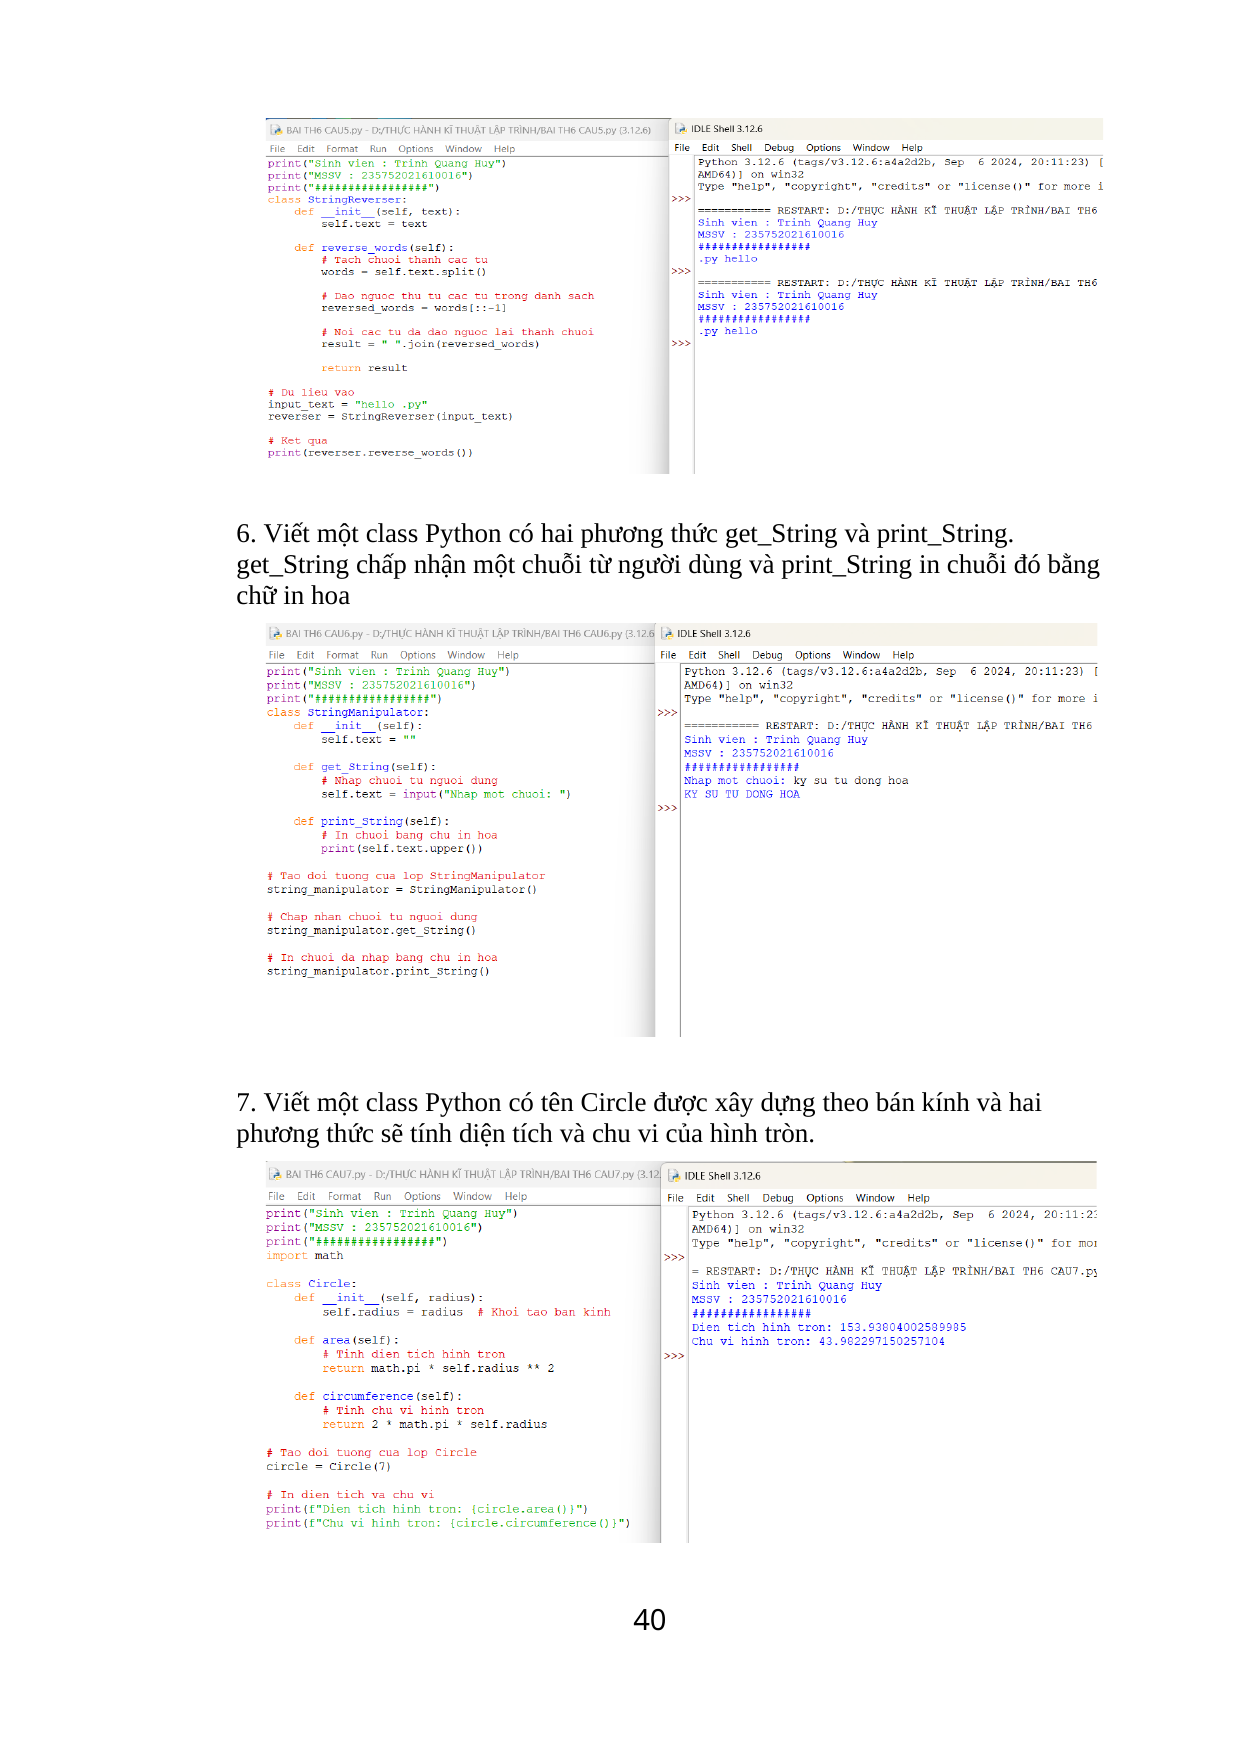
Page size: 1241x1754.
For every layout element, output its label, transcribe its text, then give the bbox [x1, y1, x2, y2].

picture [265, 118, 1104, 474]
picture [265, 1161, 1097, 1543]
text 7. Viết một class Python có tên Circle được xây dựng theo bán kính và hai phương thức sẽ tính diện tích và chu vi của hình tròn. [236, 1086, 1122, 1149]
text 6. Viết một class Python có hai phương thức get_String và print_String. get_String chấp nhận một chuỗi từ người dùng và print_String in chuỗi đó bằng chữ in hoa [236, 517, 1122, 611]
picture [265, 623, 1098, 1037]
